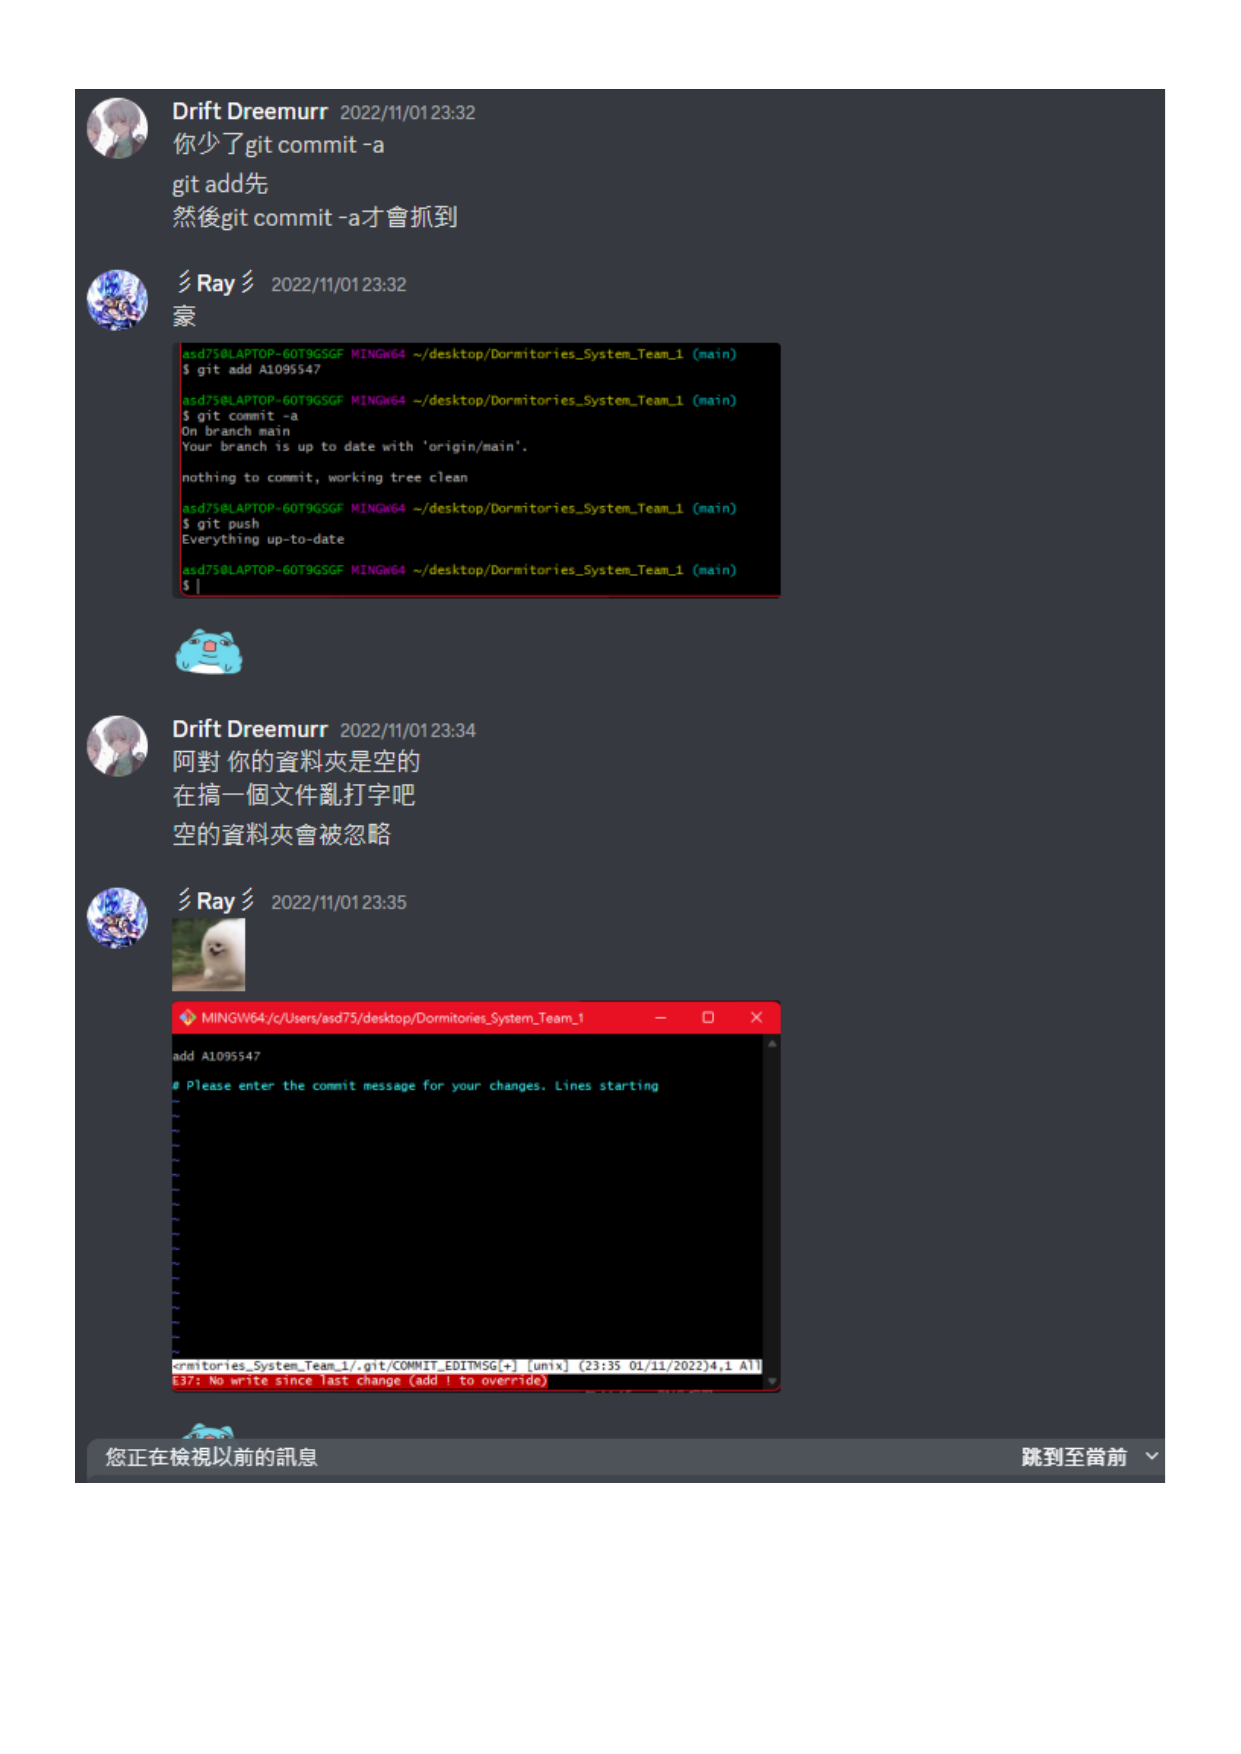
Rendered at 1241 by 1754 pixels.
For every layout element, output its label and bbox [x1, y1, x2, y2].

picture [75, 89, 1166, 1483]
